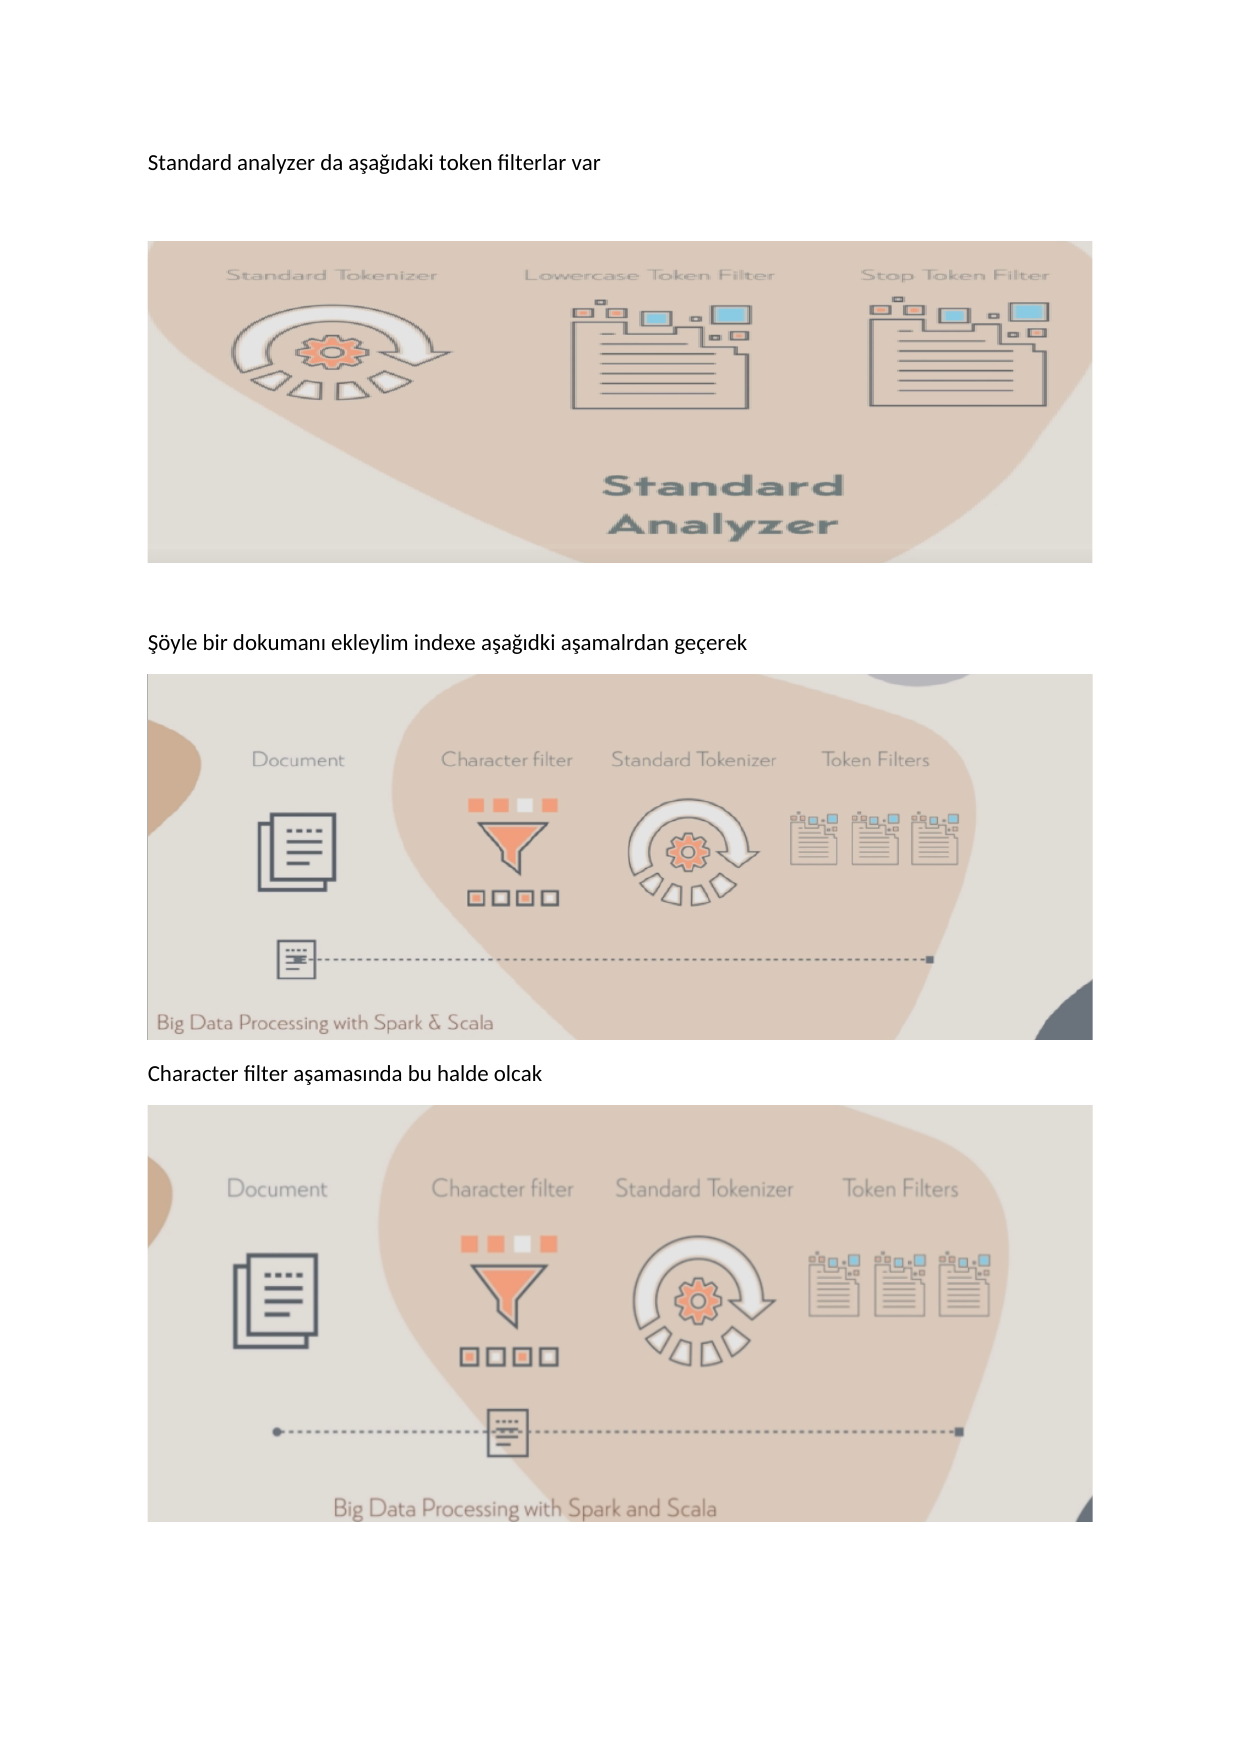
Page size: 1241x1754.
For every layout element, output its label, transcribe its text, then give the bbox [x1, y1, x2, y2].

text Şöyle bir dokumanı ekleylim indexe aşağıdki aşamalrdan geçerek [148, 628, 1093, 656]
text Character filter aşamasında bu halde olcak [148, 1059, 1093, 1087]
picture [147, 674, 1093, 1040]
text Standard analyzer da aşağıdaki token filterlar var [148, 148, 1093, 176]
picture [147, 1105, 1093, 1522]
picture [147, 241, 1093, 563]
